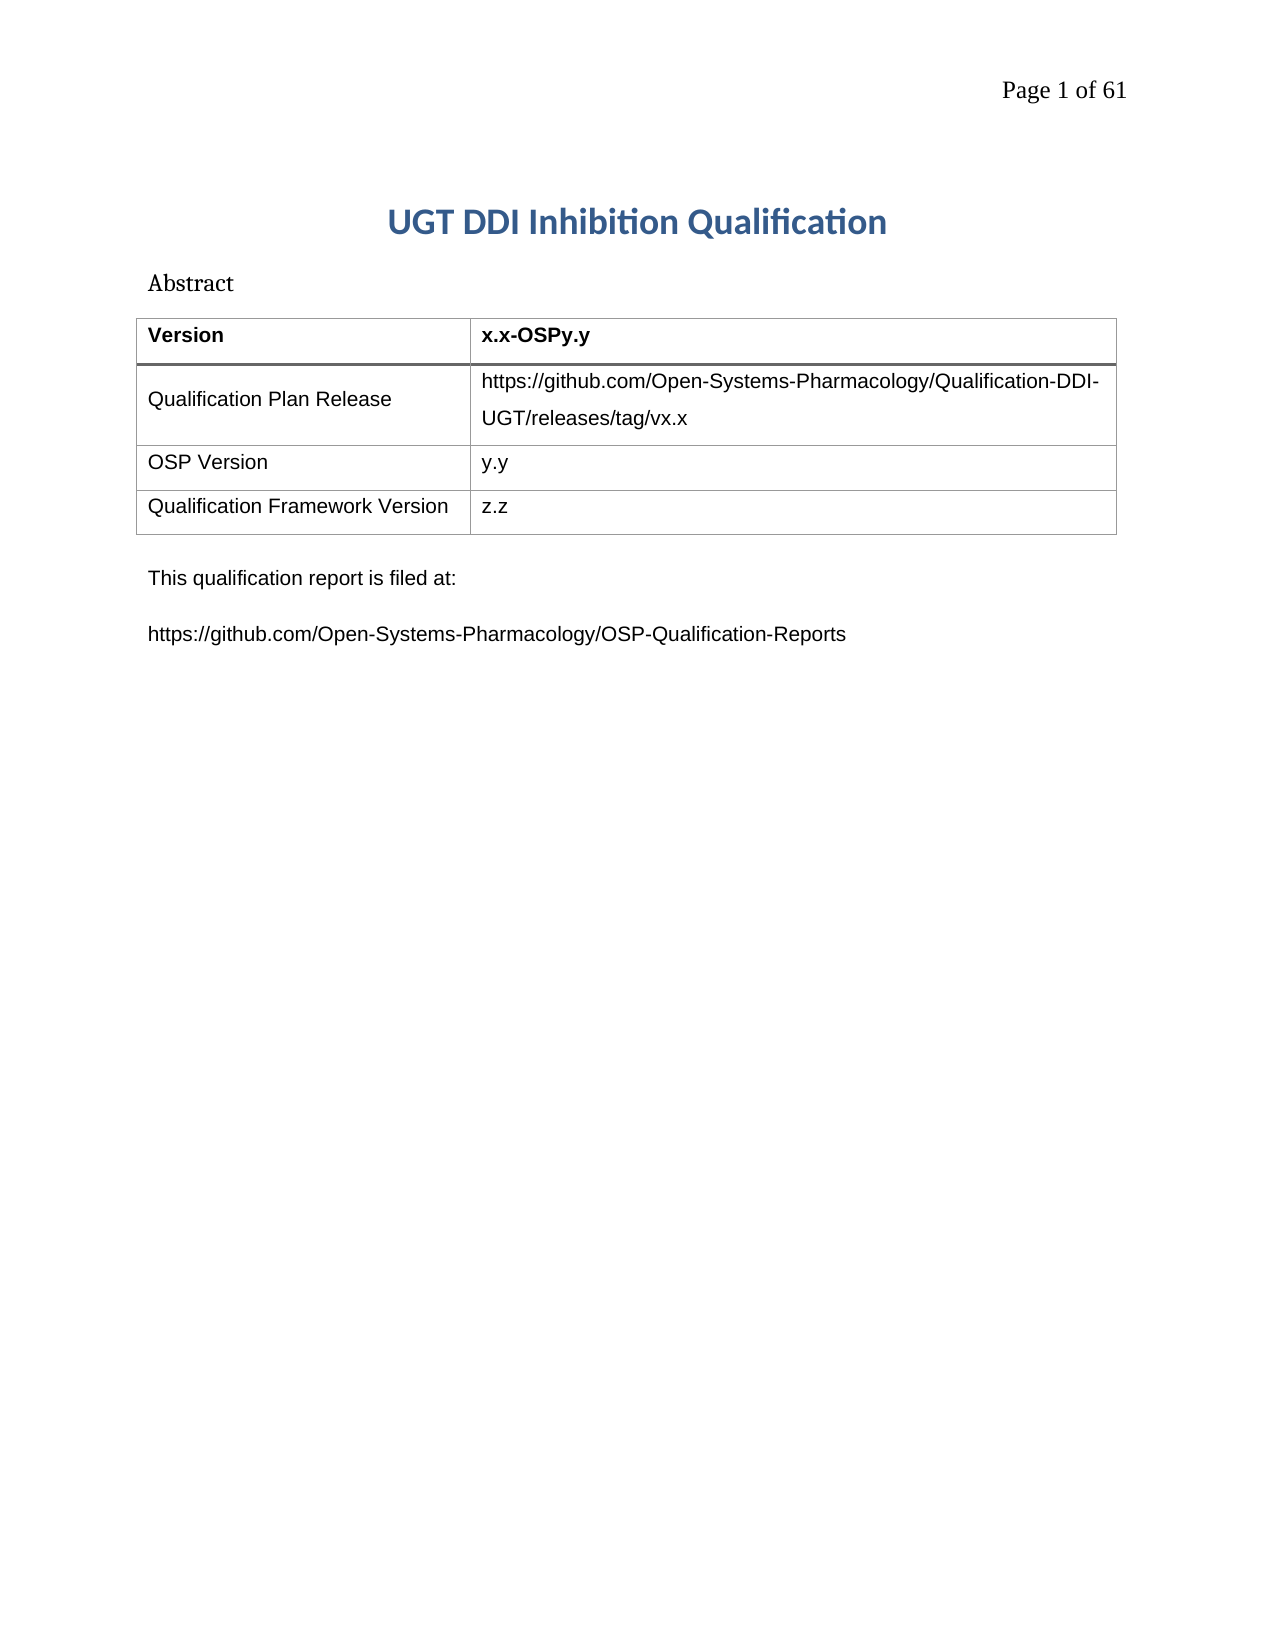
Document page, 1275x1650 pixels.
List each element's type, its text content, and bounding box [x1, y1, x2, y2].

table_cell Qualification Plan Release [137, 366, 470, 445]
title UGT DDI Inhibition Qualification [148, 198, 1127, 243]
table_cell z.z [471, 491, 1116, 534]
table_header x.x-OSPy.y [471, 319, 1116, 362]
table_header Version [137, 319, 470, 362]
table_cell y.y [471, 446, 1116, 489]
text This qualification report is filed at: [148, 566, 1127, 590]
text https://github.com/Open-Systems-Pharmacology/OSP-Qualification-Reports [148, 621, 1127, 645]
table_cell https://github.com/Open-Systems-Pharmacology/Qualification-DDI-UGT/releases/tag/vx.x [471, 366, 1116, 445]
table_cell Qualification Framework Version [137, 491, 470, 534]
table_cell OSP Version [137, 446, 470, 489]
